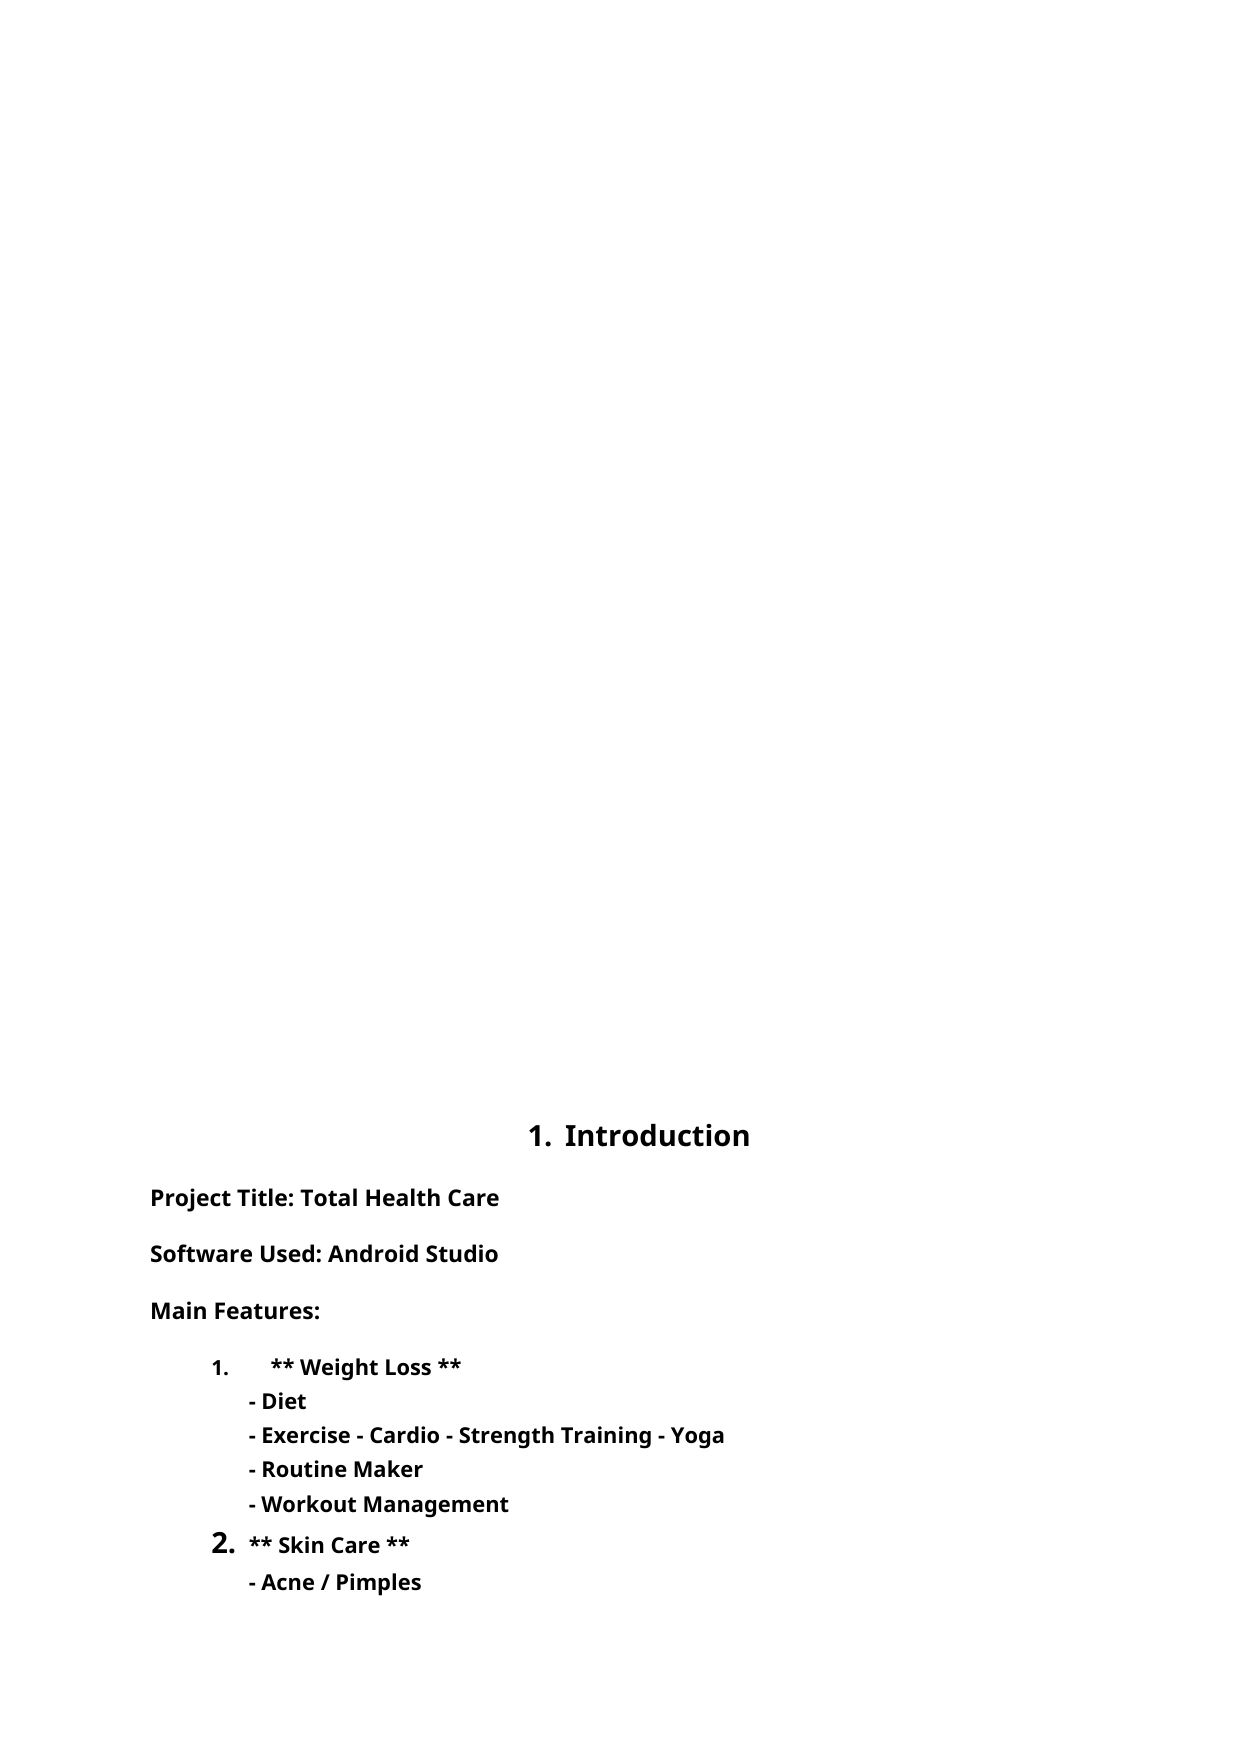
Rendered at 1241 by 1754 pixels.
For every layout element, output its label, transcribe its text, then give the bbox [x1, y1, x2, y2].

text Main Features: [150, 1295, 1090, 1326]
text Software Used: Android Studio [150, 1238, 1090, 1269]
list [211, 1523, 1090, 1597]
list ** Weight Loss ** - Diet - Exercise - Cardio - Strength Training - Yoga - Routine Maker - Workout Management [211, 1352, 1090, 1518]
text Project Title: Total Health Care [150, 1182, 1090, 1213]
list Introduction [187, 1115, 1090, 1155]
